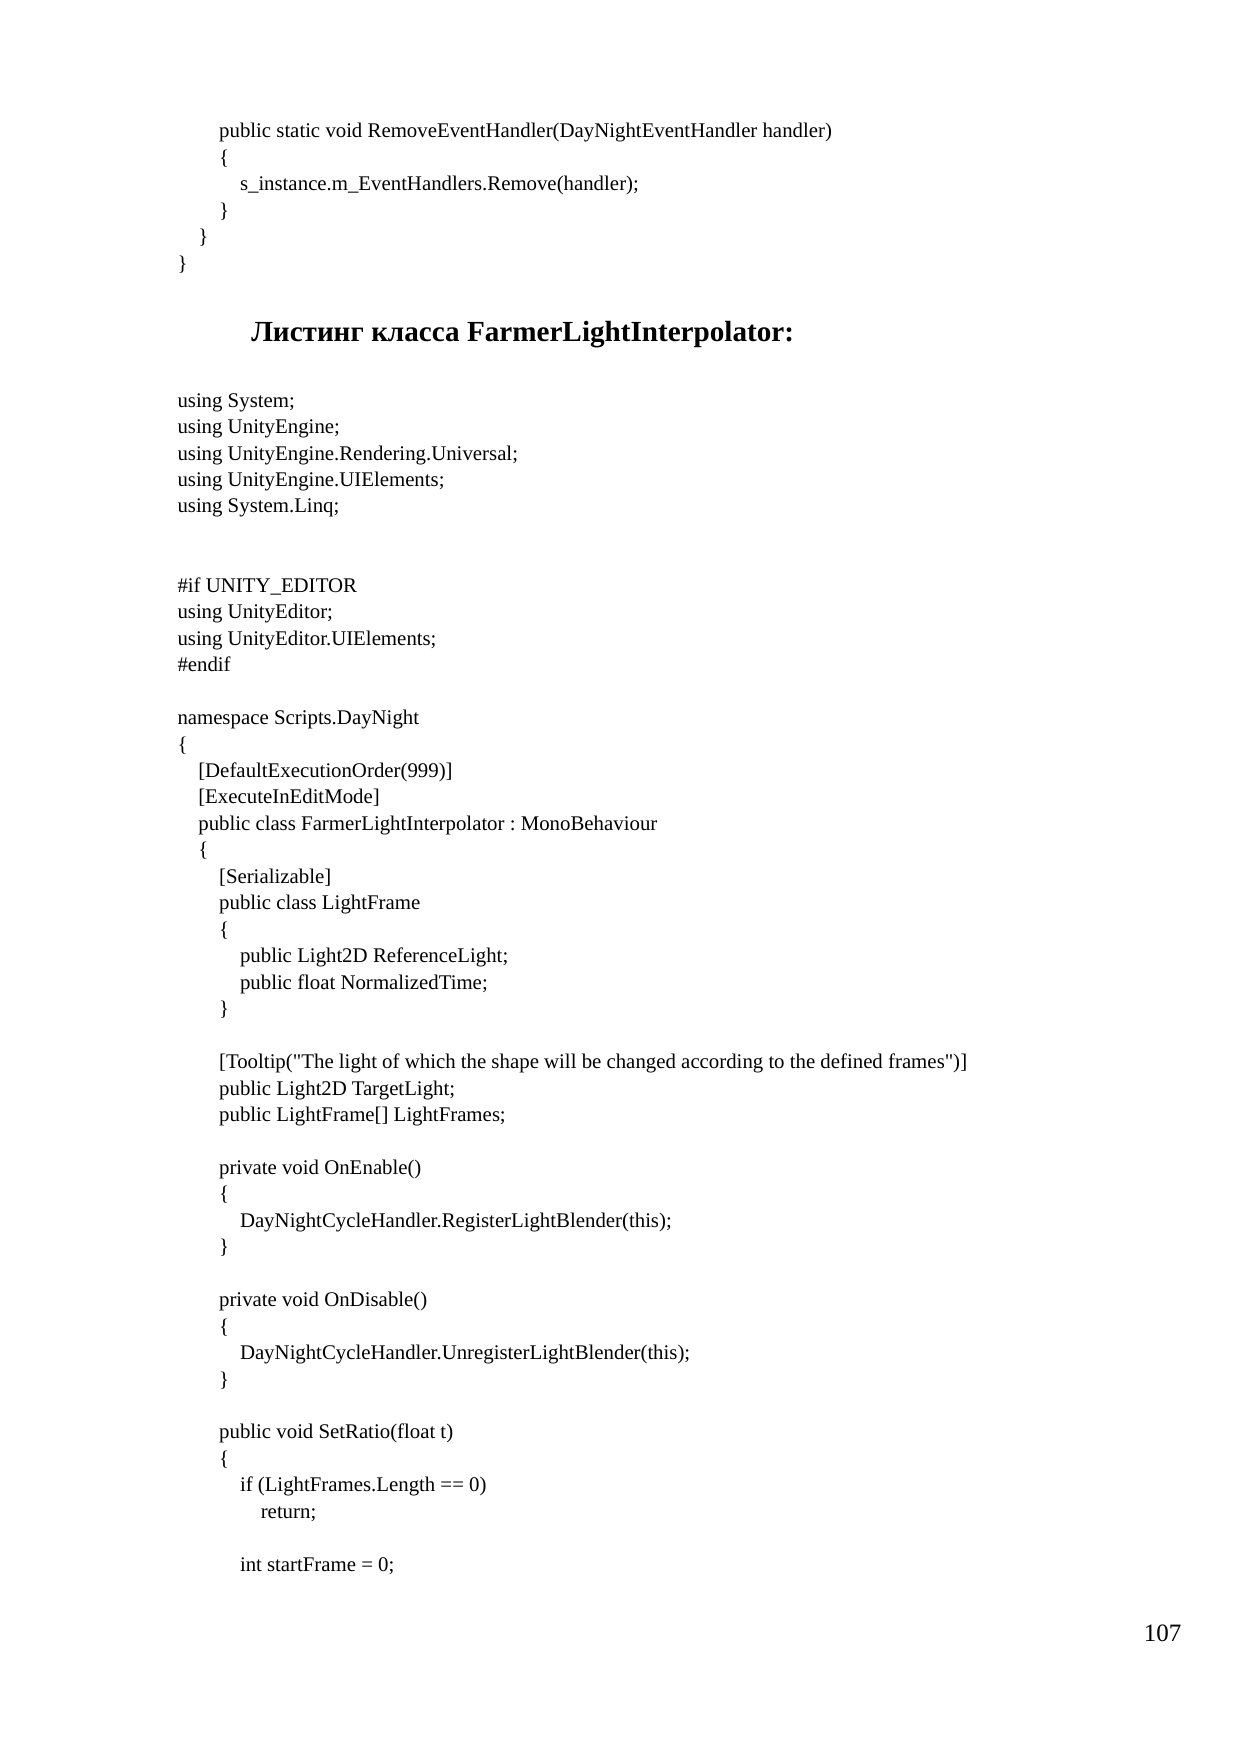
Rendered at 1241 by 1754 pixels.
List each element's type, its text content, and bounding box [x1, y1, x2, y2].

text using UnityEngine; [177, 414, 1181, 438]
text { [177, 1181, 1181, 1205]
text using UnityEngine.UIElements; [177, 467, 1181, 491]
text { [177, 731, 1181, 756]
text using UnityEditor; [177, 599, 1181, 623]
text public static void RemoveEventHandler(DayNightEventHandler handler) [177, 118, 1181, 142]
text public Light2D TargetLight; [177, 1075, 1181, 1099]
text { [177, 1446, 1181, 1470]
text if (LightFrames.Length == 0) [177, 1472, 1181, 1496]
text public class LightFrame [177, 890, 1181, 914]
text } [177, 224, 1181, 248]
text public Light2D ReferenceLight; [177, 943, 1181, 967]
text namespace Scripts.DayNight [177, 705, 1181, 729]
text Листинг класса FarmerLightInterpolator: [177, 314, 1181, 347]
text [Serializable] [177, 864, 1181, 888]
text using UnityEditor.UIElements; [177, 626, 1181, 650]
text using UnityEngine.Rendering.Universal; [177, 440, 1181, 464]
text #endif [177, 652, 1181, 676]
text public void SetRatio(float t) [177, 1419, 1181, 1443]
text private void OnEnable() [177, 1155, 1181, 1179]
text { [177, 837, 1181, 861]
text int startFrame = 0; [177, 1552, 1181, 1576]
text { [177, 144, 1181, 169]
text s_instance.m_EventHandlers.Remove(handler); [177, 171, 1181, 195]
text using System; [177, 387, 1181, 412]
text private void OnDisable() [177, 1287, 1181, 1311]
text [DefaultExecutionOrder(999)] [177, 758, 1181, 782]
text { [177, 917, 1181, 941]
text } [177, 250, 1181, 274]
text } [177, 197, 1181, 222]
text return; [177, 1499, 1181, 1523]
text using System.Linq; [177, 493, 1181, 517]
text DayNightCycleHandler.RegisterLightBlender(this); [177, 1208, 1181, 1232]
text } [177, 1234, 1181, 1258]
text } [177, 996, 1181, 1020]
text { [177, 1313, 1181, 1338]
text public LightFrame[] LightFrames; [177, 1102, 1181, 1126]
text #if UNITY_EDITOR [177, 573, 1181, 597]
text [Tooltip("The light of which the shape will be changed according to the defined frames")] [177, 1049, 1181, 1073]
text public float NormalizedTime; [177, 969, 1181, 994]
text DayNightCycleHandler.UnregisterLightBlender(this); [177, 1340, 1181, 1364]
text public class FarmerLightInterpolator : MonoBehaviour [177, 811, 1181, 835]
text [ExecuteInEditMode] [177, 784, 1181, 808]
text } [177, 1366, 1181, 1391]
